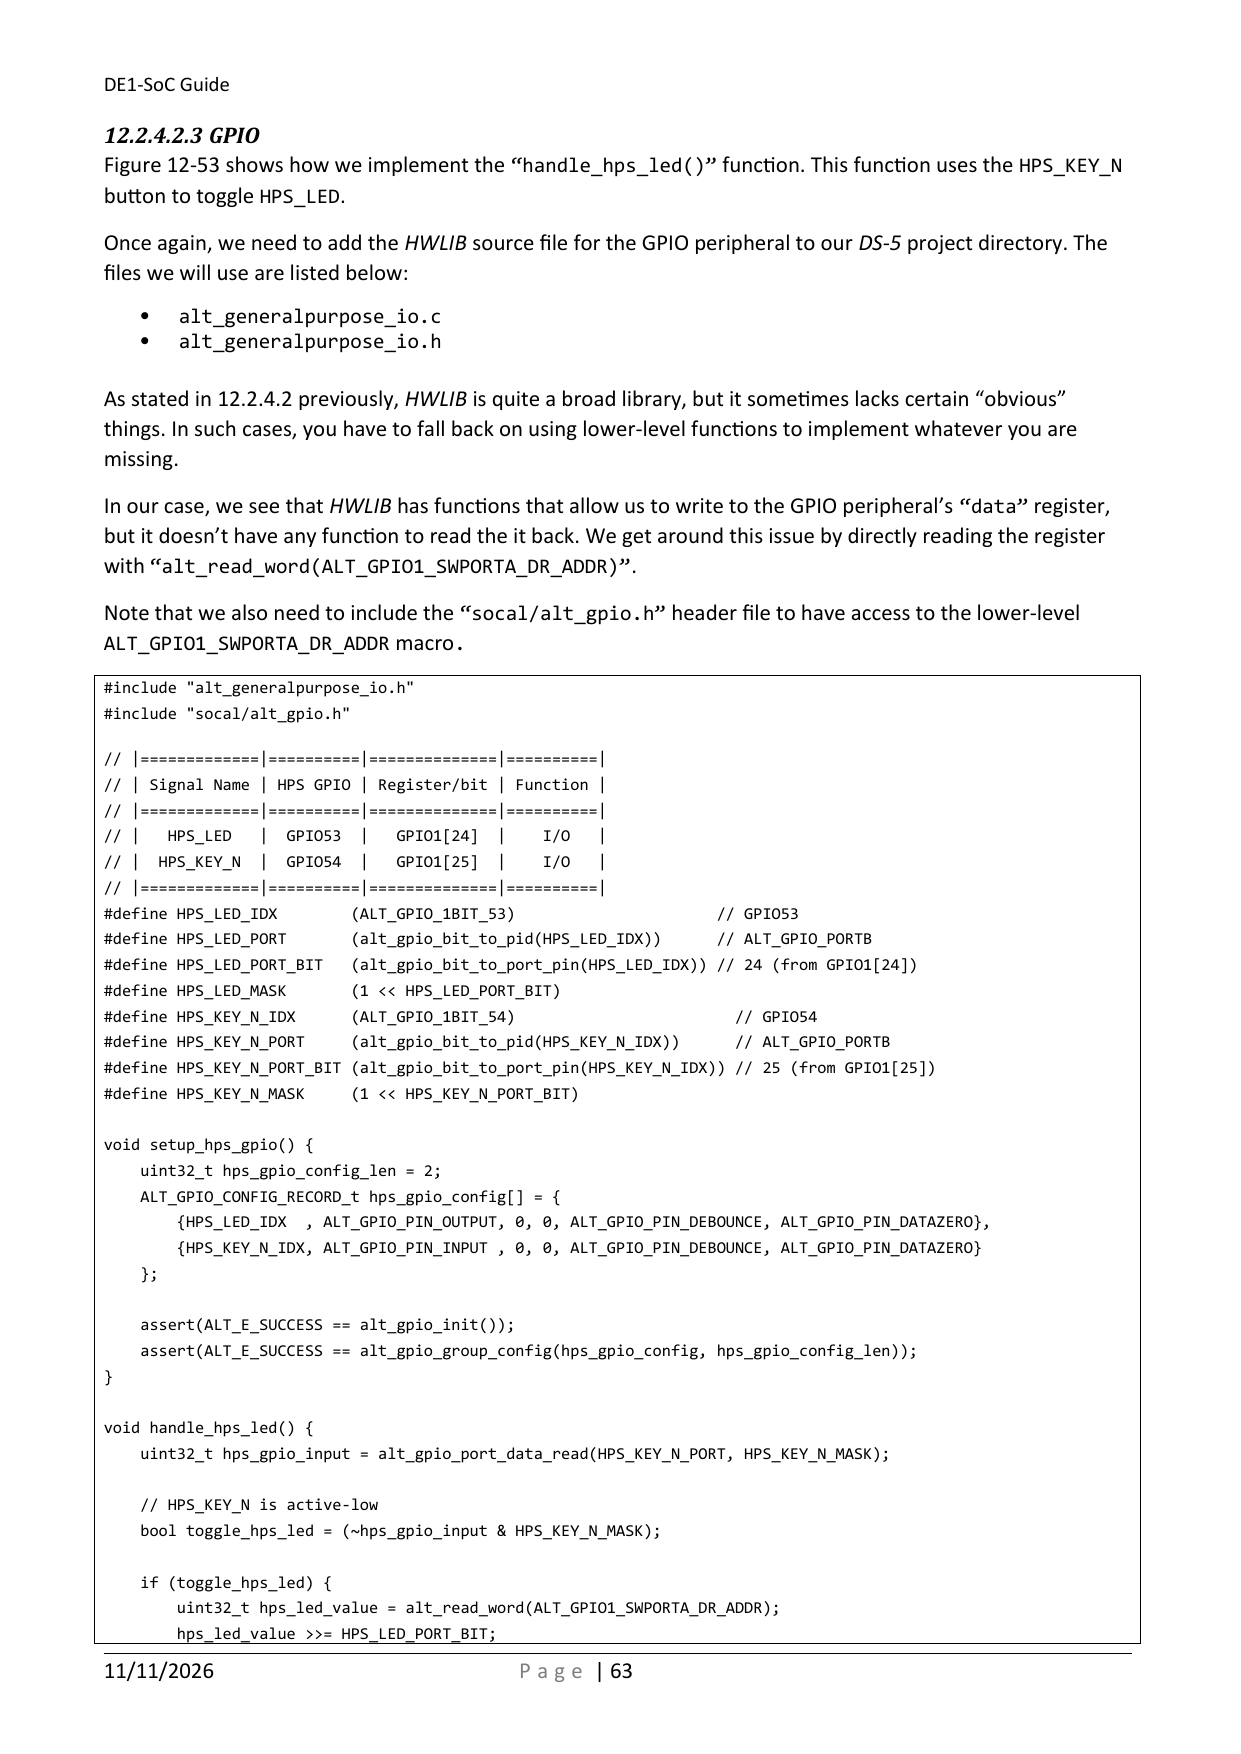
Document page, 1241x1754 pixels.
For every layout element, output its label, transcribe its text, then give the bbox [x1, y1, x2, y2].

text #include "socal/alt_gpio.h" [95, 701, 1140, 743]
text void setup_hps_gpio() { [95, 1132, 1140, 1155]
text #define HPS_KEY_N_PORT_BIT (alt_gpio_bit_to_port_pin(HPS_KEY_N_IDX)) // 25 (from GPIO1[25]) [95, 1055, 1140, 1078]
text if (toggle_hps_led) { [95, 1570, 1140, 1592]
text #define HPS_LED_PORT_BIT (alt_gpio_bit_to_port_pin(HPS_LED_IDX)) // 24 (from GPIO1[24]) [95, 952, 1140, 975]
text // | HPS_LED | GPIO53 | GPIO1[24] | I/O | [95, 823, 1140, 846]
text uint32_t hps_gpio_config_len = 2; [95, 1158, 1140, 1181]
text #define HPS_KEY_N_PORT (alt_gpio_bit_to_pid(HPS_KEY_N_IDX)) // ALT_GPIO_PORTB [95, 1029, 1140, 1052]
text // | HPS_KEY_N | GPIO54 | GPIO1[25] | I/O | [95, 849, 1140, 872]
text #define HPS_LED_PORT (alt_gpio_bit_to_pid(HPS_LED_IDX)) // ALT_GPIO_PORTB [95, 926, 1140, 949]
subtitle GPIO [103, 122, 1132, 148]
text Once again, we need to add the HWLIB source file for the GPIO peripheral to our DS-5 project directory. The files we will use are listed below: [103, 228, 1132, 286]
text {HPS_LED_IDX , ALT_GPIO_PIN_OUTPUT, 0, 0, ALT_GPIO_PIN_DEBOUNCE, ALT_GPIO_PIN_DATAZERO}, [95, 1209, 1140, 1232]
text // |=============|==========|==============|==========| [95, 875, 1140, 898]
text void handle_hps_led() { [95, 1415, 1140, 1438]
text As stated in 12.2.4.2 previously, HWLIB is quite a broad library, but it sometimes lacks certain “obvious” things. In such cases, you have to fall back on using lower-level functions to implement whatever you are missing. [103, 353, 1132, 472]
text hps_led_value >>= HPS_LED_PORT_BIT; [95, 1621, 1140, 1643]
text {HPS_KEY_N_IDX, ALT_GPIO_PIN_INPUT , 0, 0, ALT_GPIO_PIN_DEBOUNCE, ALT_GPIO_PIN_DATAZERO} [95, 1235, 1140, 1258]
text #define HPS_LED_MASK (1 << HPS_LED_PORT_BIT) [95, 978, 1140, 1001]
text uint32_t hps_led_value = alt_read_word(ALT_GPIO1_SWPORTA_DR_ADDR); [95, 1595, 1140, 1618]
text assert(ALT_E_SUCCESS == alt_gpio_init()); [95, 1312, 1140, 1335]
text Note that we also need to include the “socal/alt_gpio.h” header file to have access to the lower-level ALT_GPIO1_SWPORTA_DR_ADDR macro. [103, 598, 1132, 657]
text }; [95, 1261, 1140, 1283]
text // | Signal Name | HPS GPIO | Register/bit | Function | [95, 772, 1140, 795]
text bool toggle_hps_led = (~hps_gpio_input & HPS_KEY_N_MASK); [95, 1518, 1140, 1541]
text In our case, we see that HWLIB has functions that allow us to write to the GPIO peripheral’s “data” register, but it doesn’t have any function to read the it back. We get around this issue by directly reading the register with “alt_read_word(ALT_GPIO1_SWPORTA_DR_ADDR)”. [103, 491, 1132, 579]
list alt_generalpurpose_io.h [141, 329, 1132, 353]
text assert(ALT_E_SUCCESS == alt_gpio_group_config(hps_gpio_config, hps_gpio_config_len)); [95, 1338, 1140, 1361]
text // HPS_KEY_N is active-low [95, 1492, 1140, 1515]
text #define HPS_KEY_N_MASK (1 << HPS_KEY_N_PORT_BIT) [95, 1081, 1140, 1103]
text // |=============|==========|==============|==========| [95, 798, 1140, 820]
text } [95, 1364, 1140, 1386]
list alt_generalpurpose_io.c [141, 305, 1132, 329]
text #include "alt_generalpurpose_io.h" [95, 676, 1140, 698]
text // |=============|==========|==============|==========| [95, 746, 1140, 769]
text #define HPS_LED_IDX (ALT_GPIO_1BIT_53) // GPIO53 [95, 901, 1140, 923]
text uint32_t hps_gpio_input = alt_gpio_port_data_read(HPS_KEY_N_PORT, HPS_KEY_N_MASK); [95, 1441, 1140, 1464]
text ALT_GPIO_CONFIG_RECORD_t hps_gpio_config[] = { [95, 1184, 1140, 1206]
text #define HPS_KEY_N_IDX (ALT_GPIO_1BIT_54) // GPIO54 [95, 1004, 1140, 1026]
